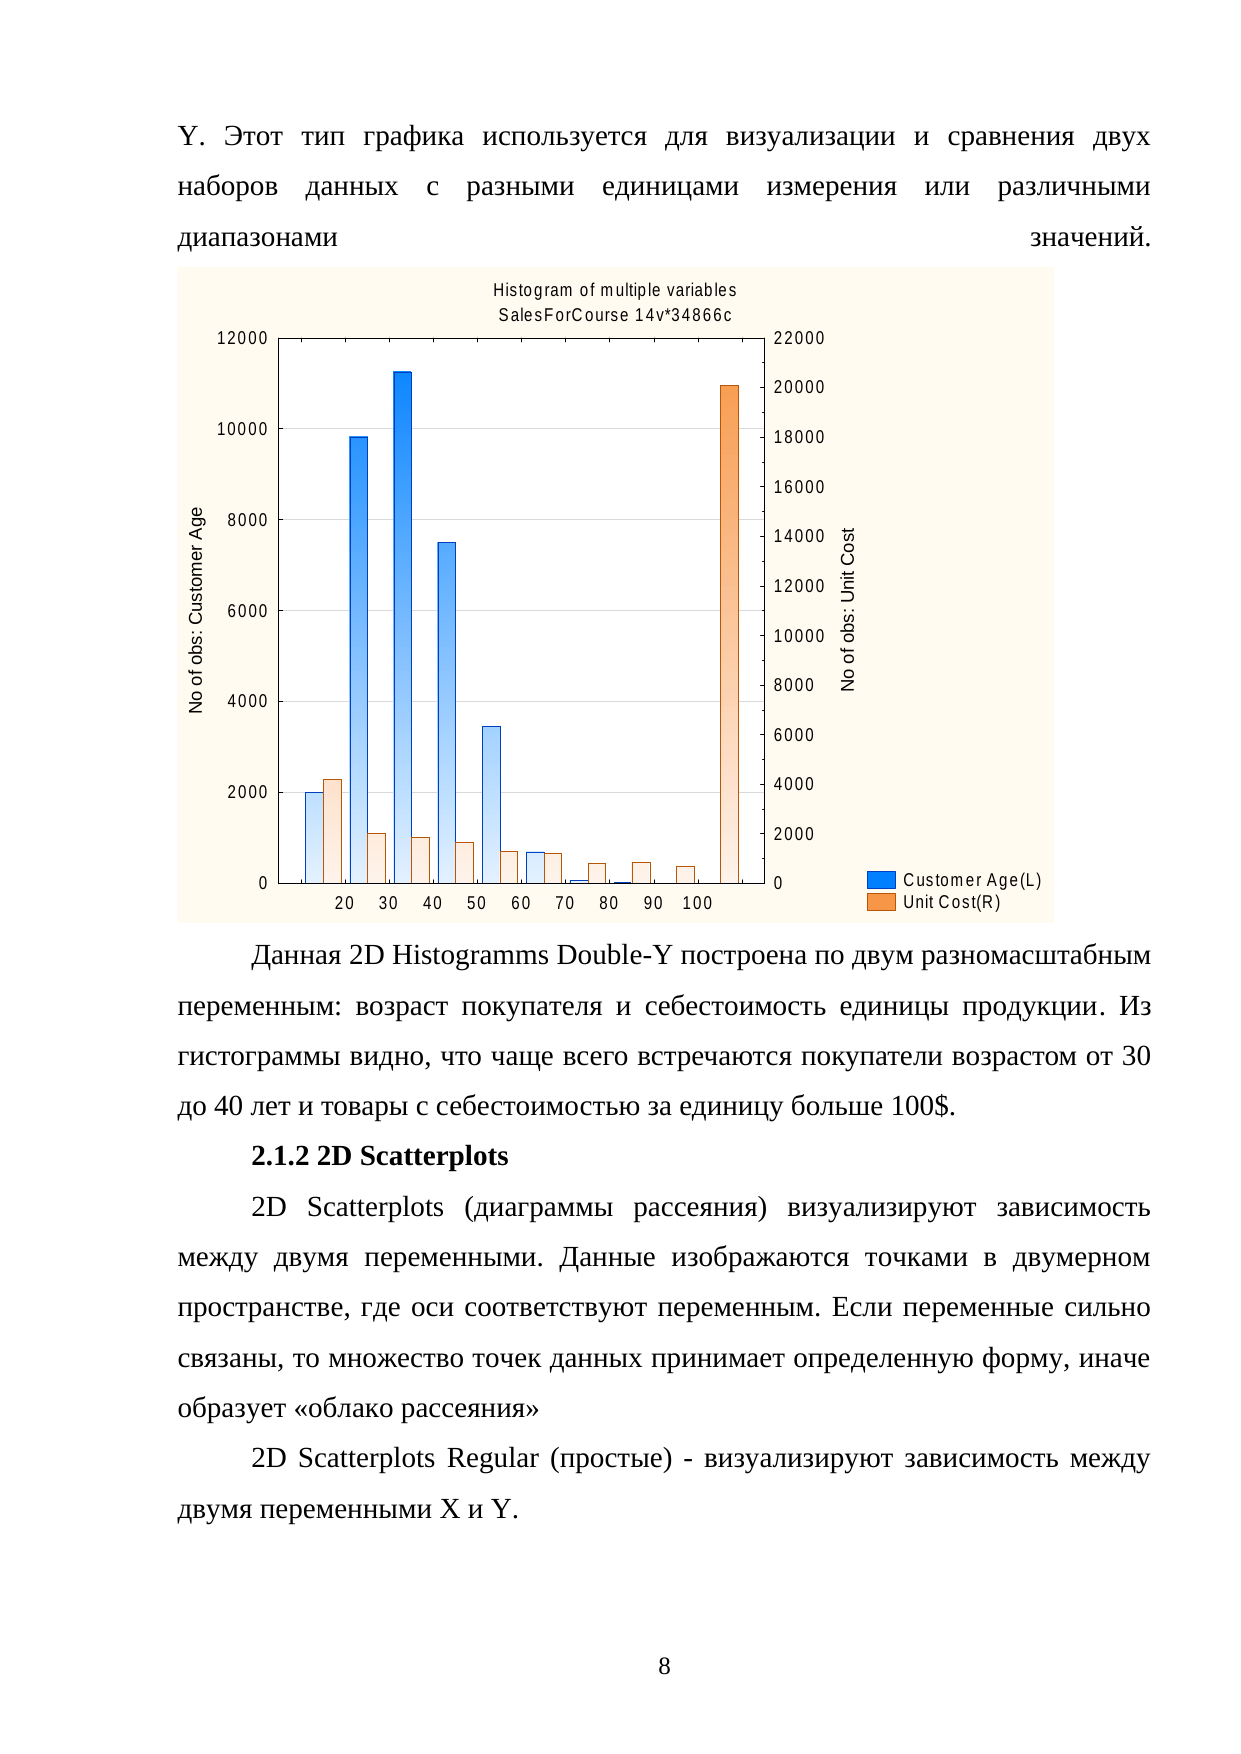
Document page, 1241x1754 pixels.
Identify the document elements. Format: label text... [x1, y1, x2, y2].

text Данная 2D Histogramms Double-Y построена по двум разномасштабным переменным: возраст покупателя и себестоимость единицы продукции. Из гистограммы видно, что чаще всего встречаются покупатели возрастом от 30 до 40 лет и товары с себестоимостью за единицу больше 100$. [177, 937, 1152, 1038]
text 2D Scatterplots Regular (простые) - визуализируют зависимость между двумя переменными X и Y. [177, 1440, 1152, 1524]
text 2D Scatterplots (диаграммы рассеяния) визуализируют зависимость между двумя переменными. Данные изображаются точками в двумерном пространстве, где оси соответствуют переменным. Если переменные сильно связаны, то множество точек данных принимает определенную форму, иначе образует «облако рассеяния» [177, 1189, 1152, 1424]
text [177, 118, 1152, 923]
text Данная 2D Histogramms Double-Y построена по двум разномасштабным переменным: возраст покупателя и себестоимость единицы продукции. Из гистограммы видно, что чаще всего встречаются покупатели возрастом от 30 до 40 лет и товары с себестоимостью за единицу больше 100$. [177, 1071, 1152, 1122]
text 2.1.2 2D Scatterplots [177, 1138, 1152, 1172]
